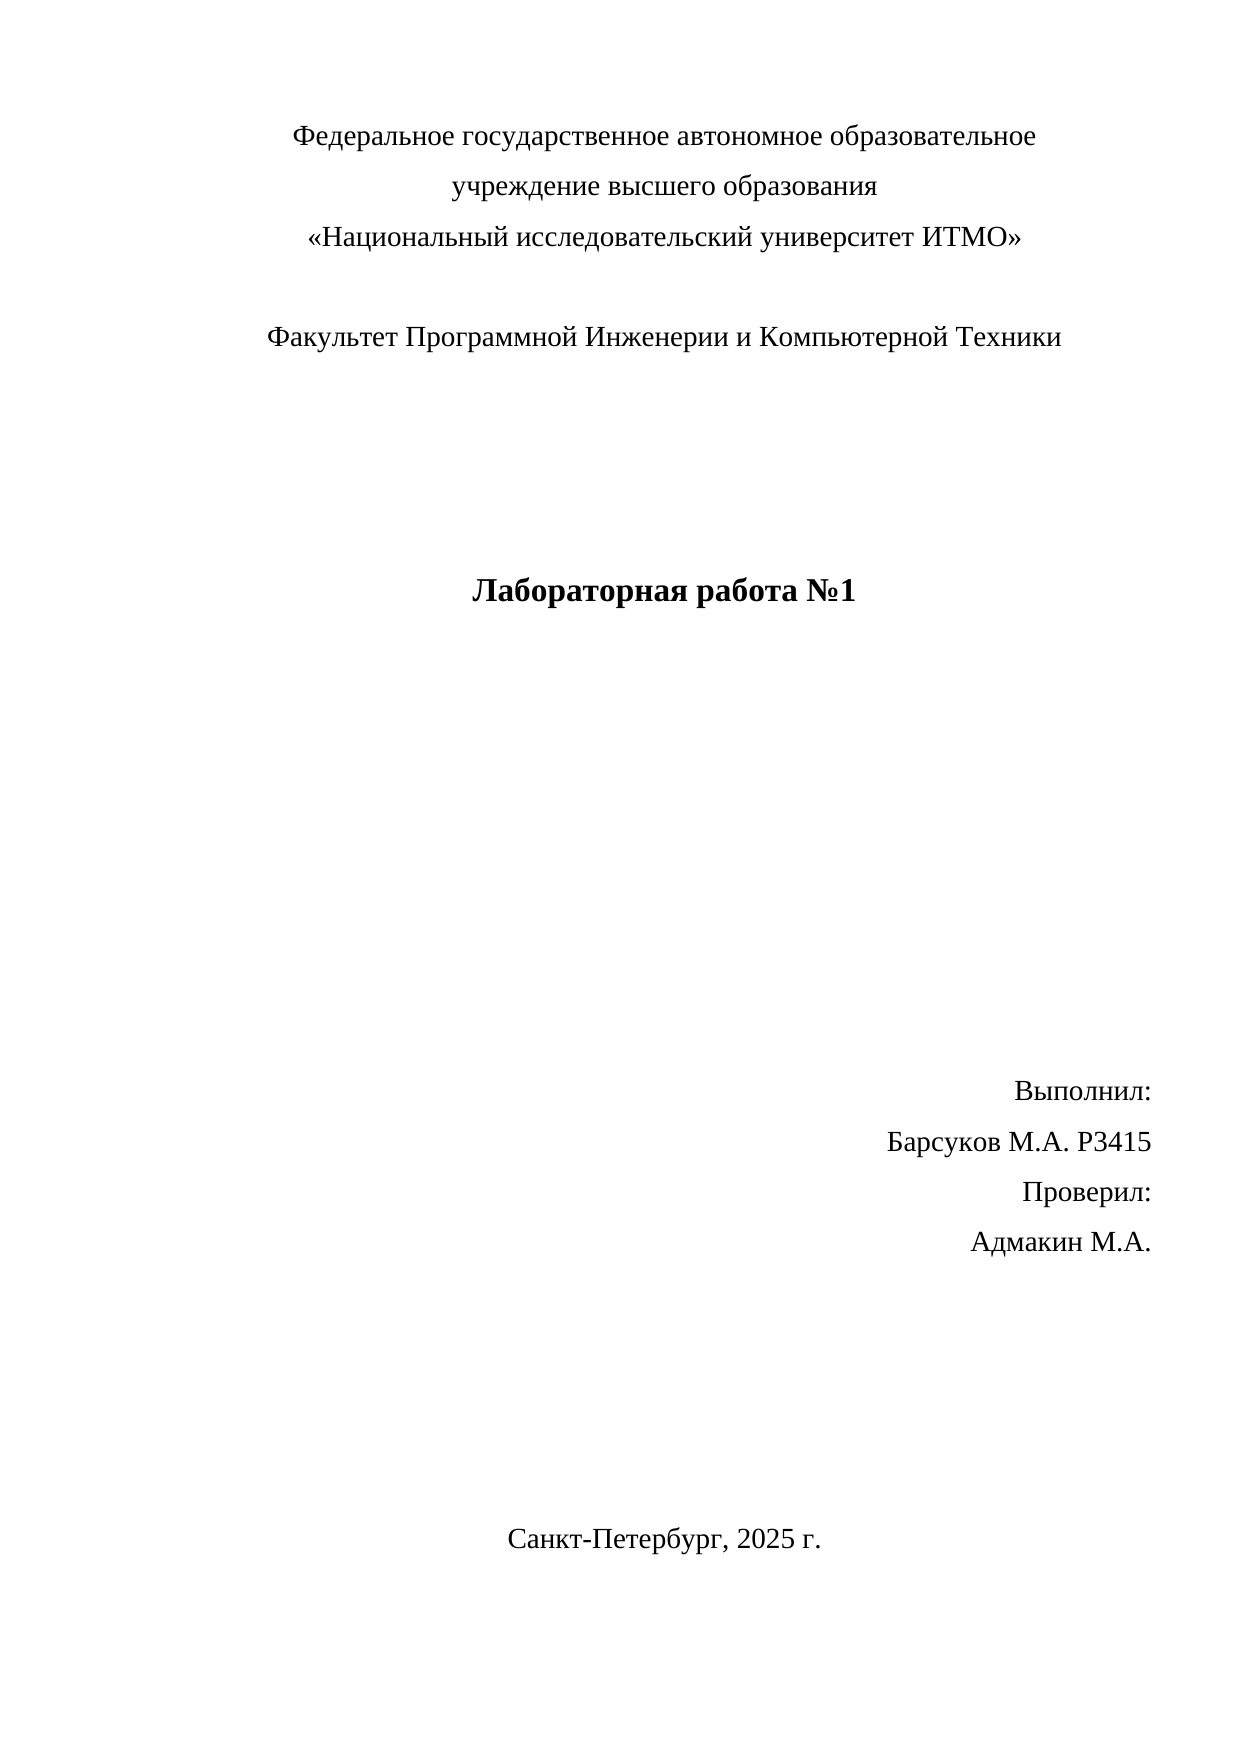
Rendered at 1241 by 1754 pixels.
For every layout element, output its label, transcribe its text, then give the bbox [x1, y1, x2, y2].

text Факультет Программной Инженерии и Компьютерной Техники [177, 269, 1152, 353]
text Федеральное государственное автономное образовательное учреждение высшего образования «Национальный исследовательский университет ИТМО» [177, 118, 1152, 252]
text Лабораторная работа №1 [177, 571, 1152, 656]
text Санкт-Петербург, 2025 г. [177, 1471, 1152, 1555]
text Выполнил: Барсуков М.А. P3415 Проверил: Адмакин М.А. [177, 1023, 1152, 1305]
